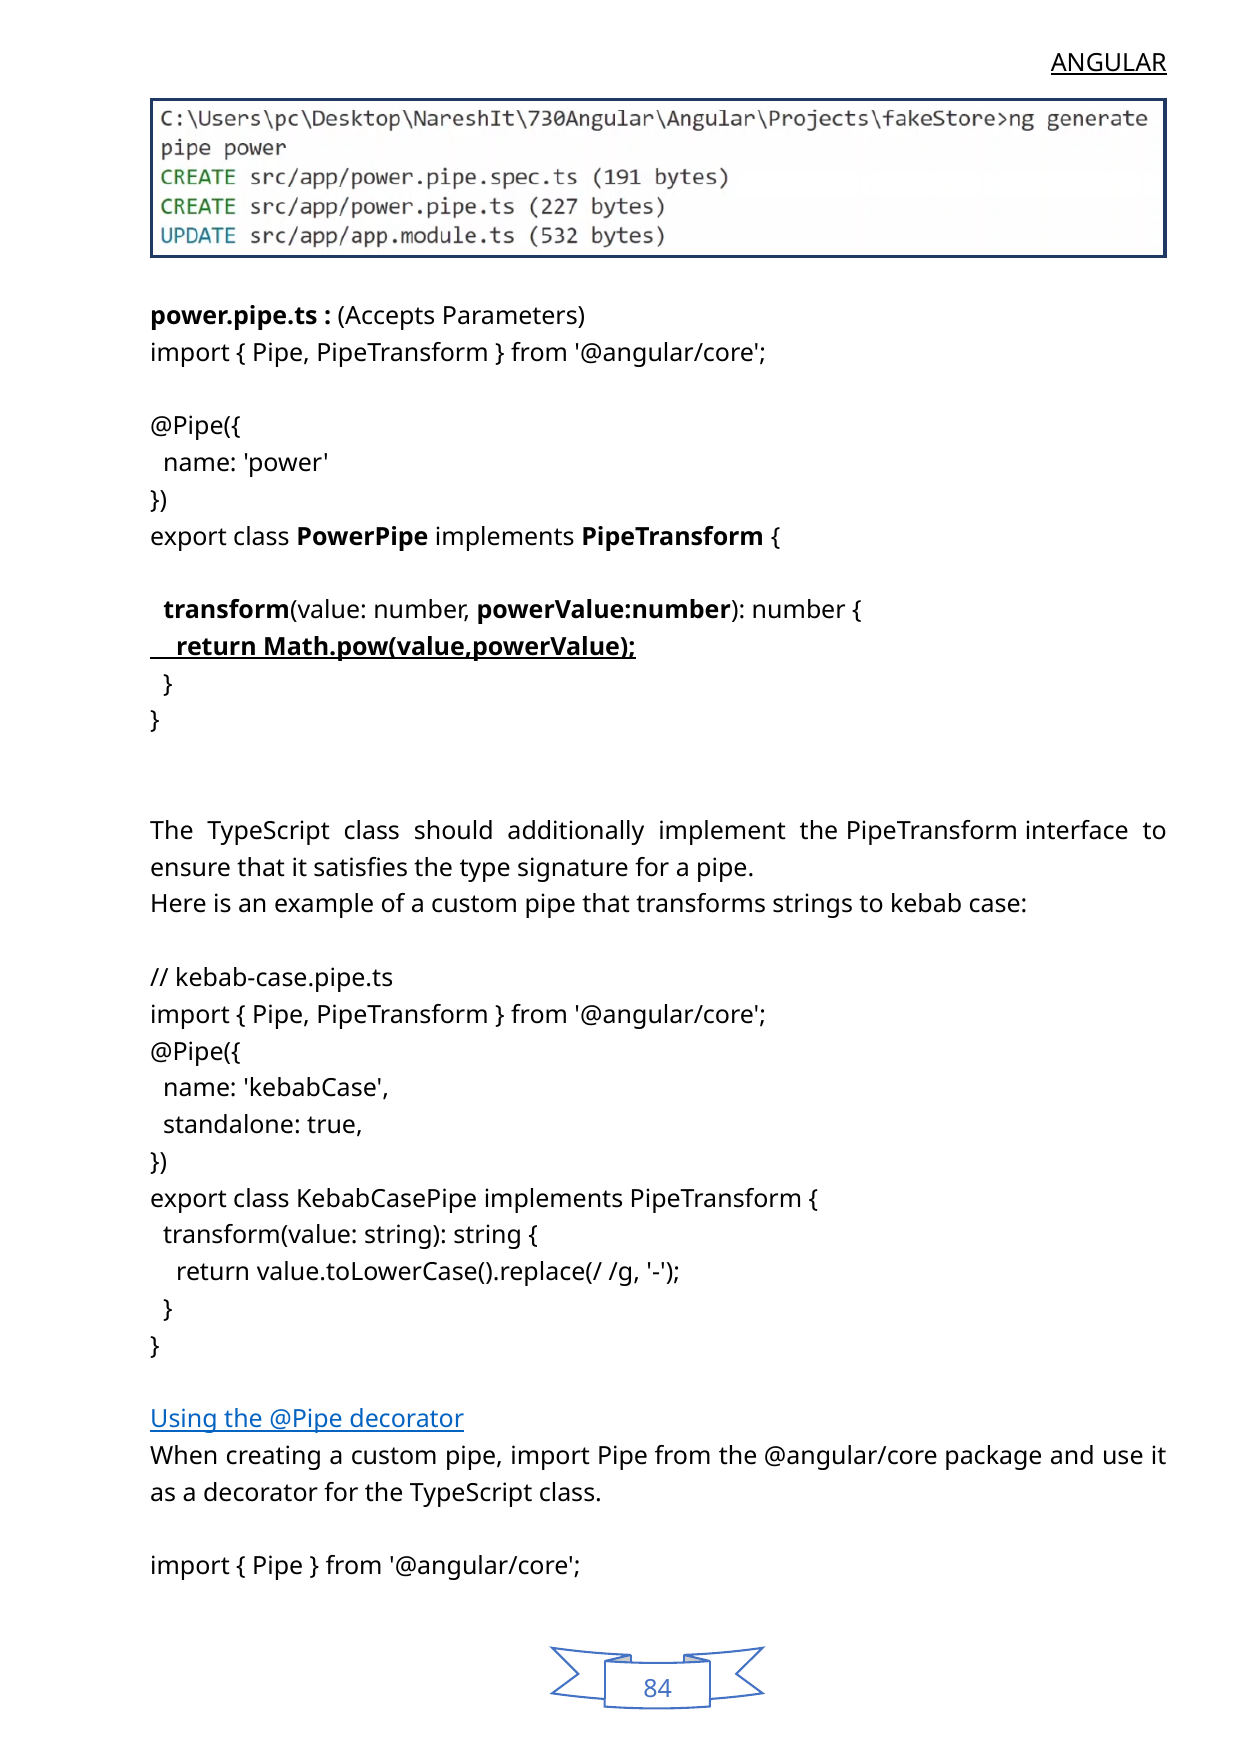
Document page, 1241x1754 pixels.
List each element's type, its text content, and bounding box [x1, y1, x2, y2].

text import { Pipe, PipeTransform } from '@angular/core'; [150, 996, 1167, 1030]
text name: 'kebabCase', [150, 1070, 1167, 1104]
text power.pipe.ts : (Accepts Parameters) [150, 298, 1167, 332]
text @Pipe({ [150, 408, 1167, 442]
text import { Pipe, PipeTransform } from '@angular/core'; [150, 334, 1167, 368]
text export class KebabCasePipe implements PipeTransform { [150, 1180, 1167, 1214]
text transform(value: string): string { [150, 1217, 1167, 1251]
text } [150, 665, 1167, 699]
text }) [150, 482, 1167, 516]
text name: 'power' [150, 445, 1167, 479]
text }) [150, 1143, 1167, 1177]
text return value.toLowerCase().replace(/ /g, '-'); [150, 1254, 1167, 1288]
text standalone: true, [150, 1107, 1167, 1141]
text Here is an example of a custom pipe that transforms strings to kebab case: [150, 886, 1167, 920]
text transform(value: number, powerValue:number): number { [150, 592, 1167, 626]
text Using the @Pipe decorator [150, 1401, 1167, 1435]
text import { Pipe } from '@angular/core'; [150, 1548, 1167, 1582]
text The TypeScript class should additionally implement the PipeTransform interface to ensure that it satisfies the type signature for a pipe. [150, 812, 1167, 883]
picture [153, 101, 1163, 255]
text return Math.pow(value,powerValue); [150, 629, 1167, 663]
text export class PowerPipe implements PipeTransform { [150, 518, 1167, 552]
text @Pipe({ [150, 1033, 1167, 1067]
text } [150, 1291, 1167, 1324]
text // kebab-case.pipe.ts [150, 959, 1167, 994]
text } [150, 1327, 1167, 1361]
text When creating a custom pipe, import Pipe from the @angular/core package and use it as a decorator for the TypeScript class. [150, 1438, 1167, 1508]
text } [150, 702, 1167, 736]
